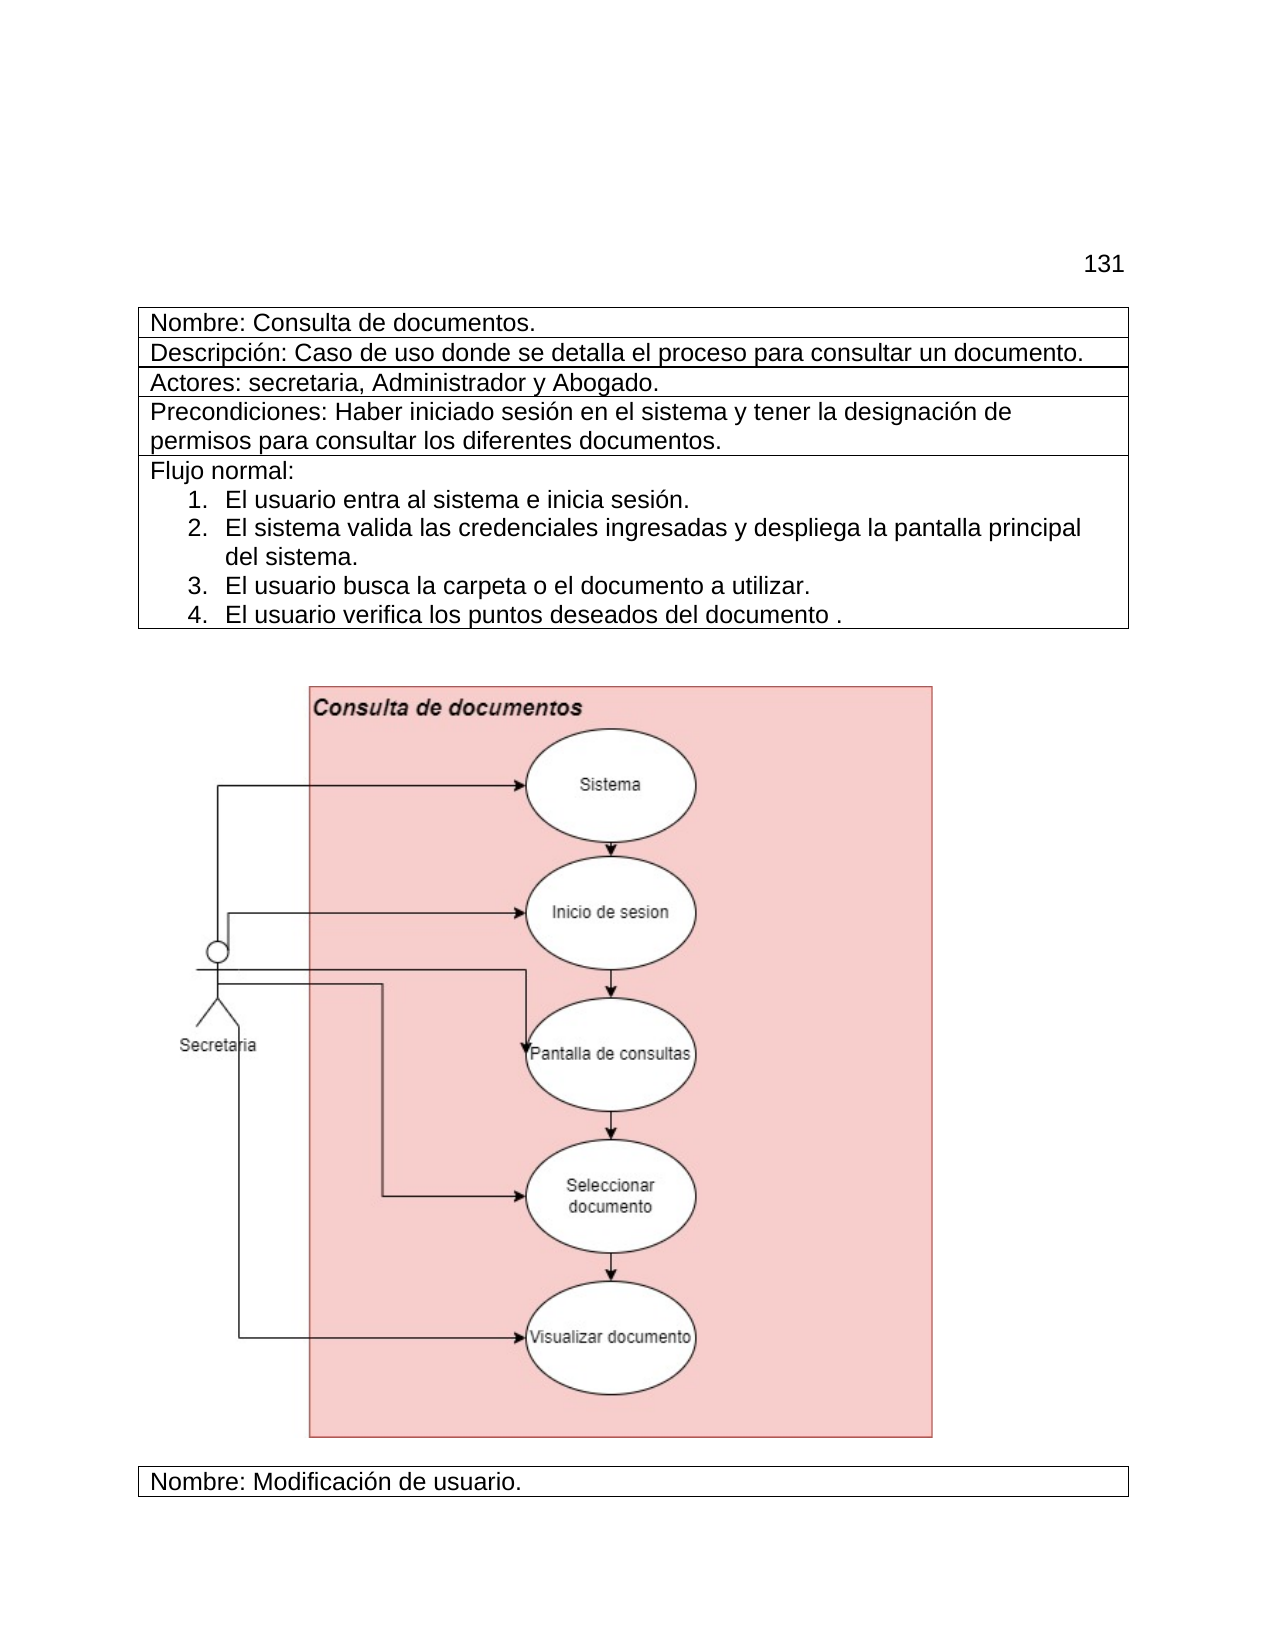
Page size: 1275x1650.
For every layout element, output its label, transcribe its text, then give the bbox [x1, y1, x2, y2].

table_header Nombre: Modificación de usuario. [139, 1467, 1128, 1496]
table_cell Descripción: Caso de uso donde se detalla el proceso para consultar un documento. [139, 338, 1128, 366]
table_cell Actores: secretaria, Administrador y Abogado. [139, 368, 1128, 396]
table_cell Precondiciones: Haber iniciado sesión en el sistema y tener la designación de permisos para consultar los diferentes documentos. [139, 397, 1128, 455]
table_header Nombre: Consulta de documentos. [139, 308, 1128, 337]
table_cell Flujo normal: El usuario entra al sistema e inicia sesión. El sistema valida las credenciales ingresadas y despliega la pantalla principal del sistema. El usuario busca la carpeta o el documento a utilizar. El usuario verifica los puntos deseados del documento . [139, 456, 1128, 628]
picture [179, 686, 933, 1438]
